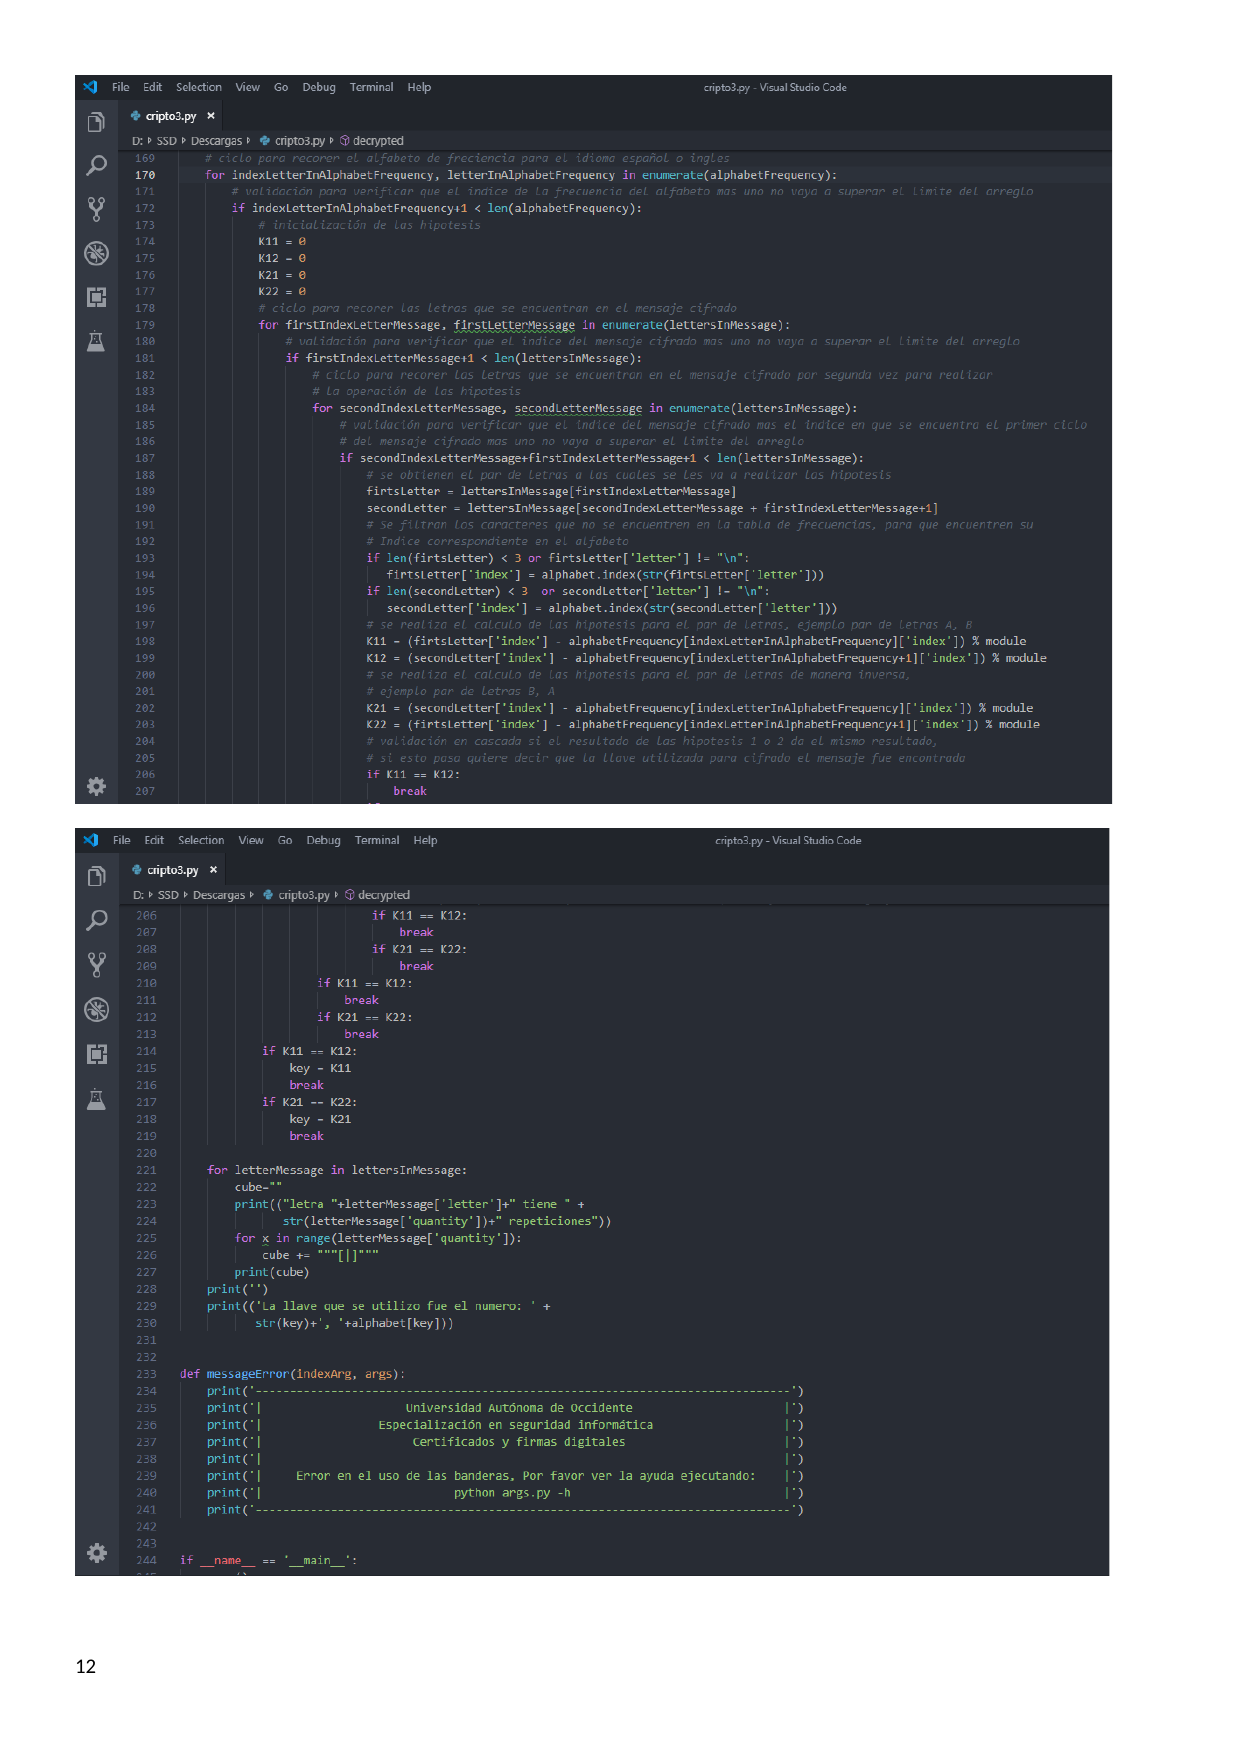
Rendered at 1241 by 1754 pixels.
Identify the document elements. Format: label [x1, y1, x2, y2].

picture [75, 828, 1110, 1576]
picture [75, 75, 1113, 804]
